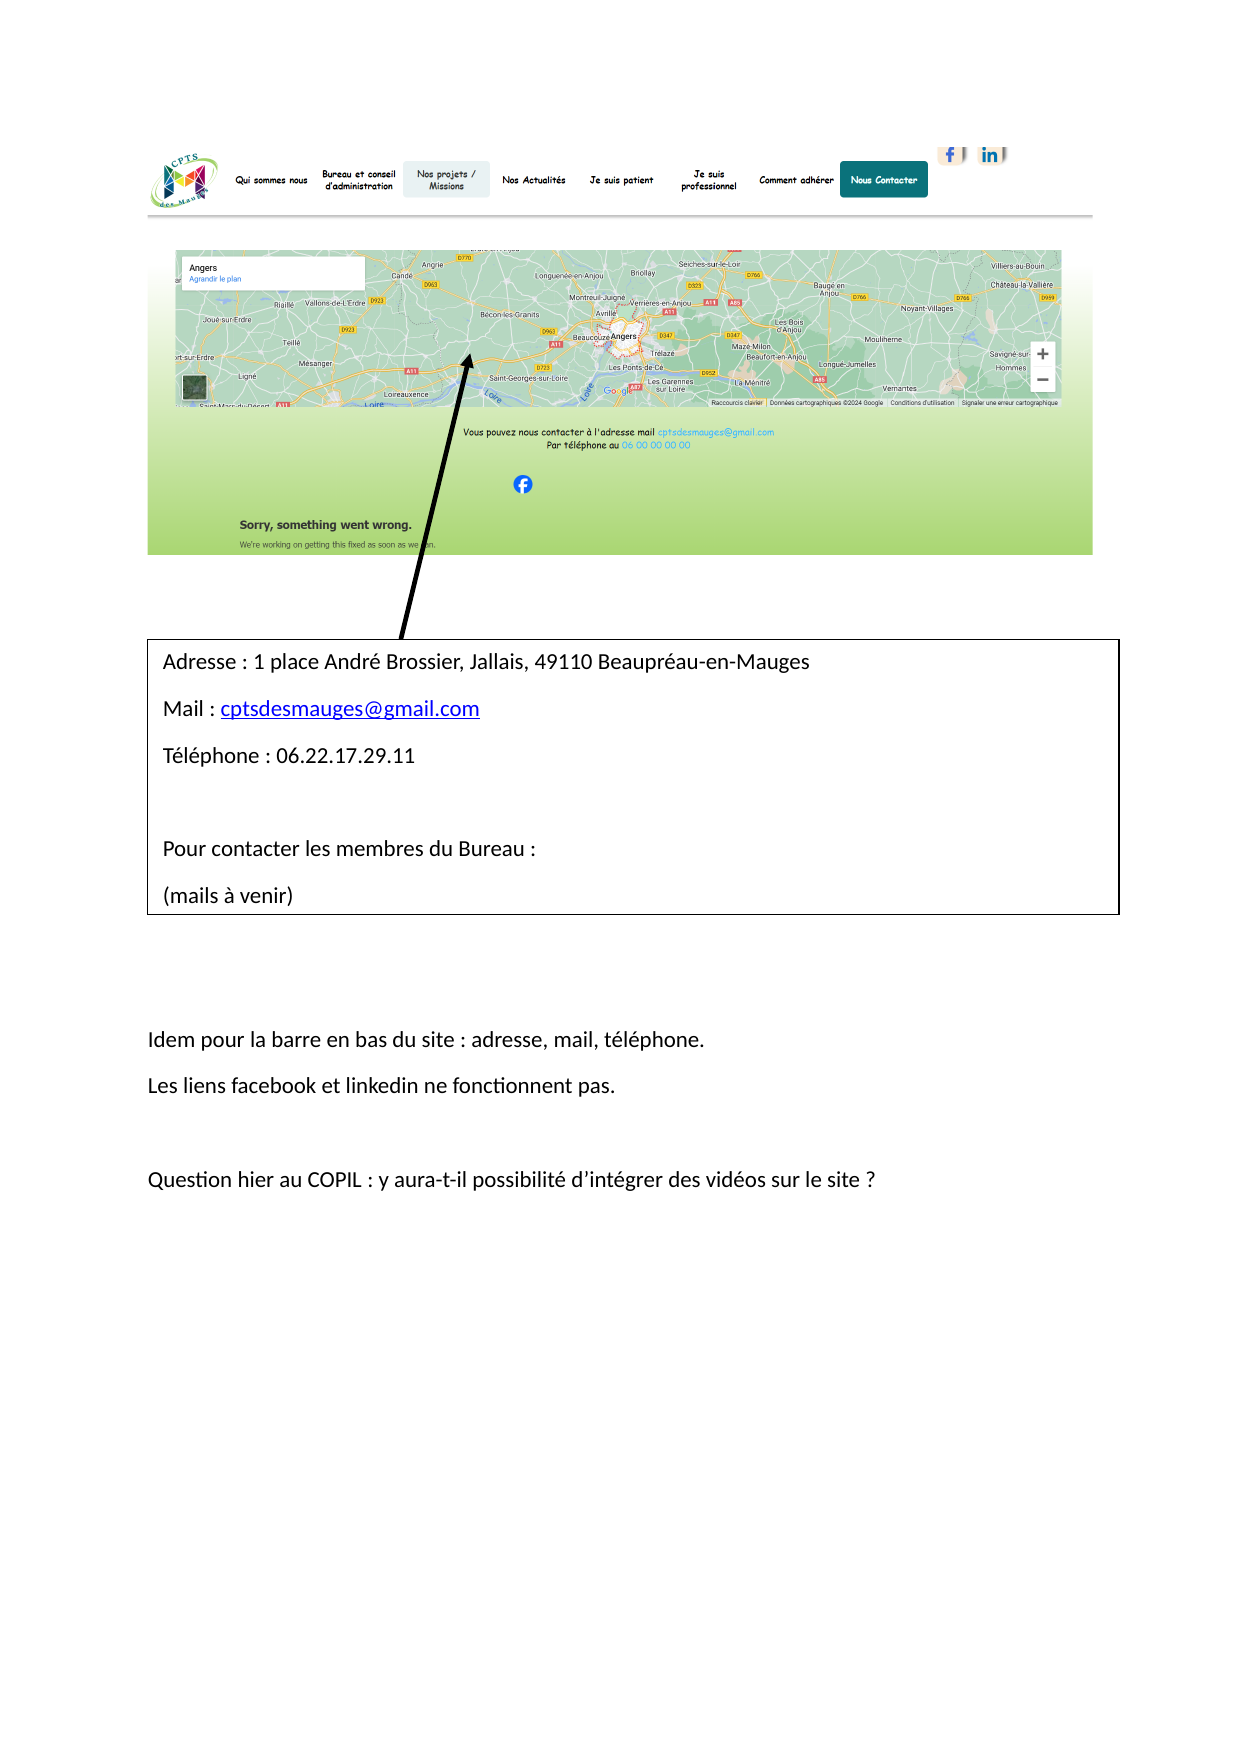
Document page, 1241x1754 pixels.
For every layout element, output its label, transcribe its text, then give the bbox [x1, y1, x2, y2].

text Les liens facebook et linkedin ne fonctionnent pas. [148, 1072, 1093, 1100]
picture [147, 147, 1093, 555]
text Question hier au COPIL : y aura-t-il possibilité d’intégrer des vidéos sur le site ? [148, 1165, 1093, 1193]
text Idem pour la barre en bas du site : adresse, mail, téléphone. [148, 1025, 1093, 1053]
